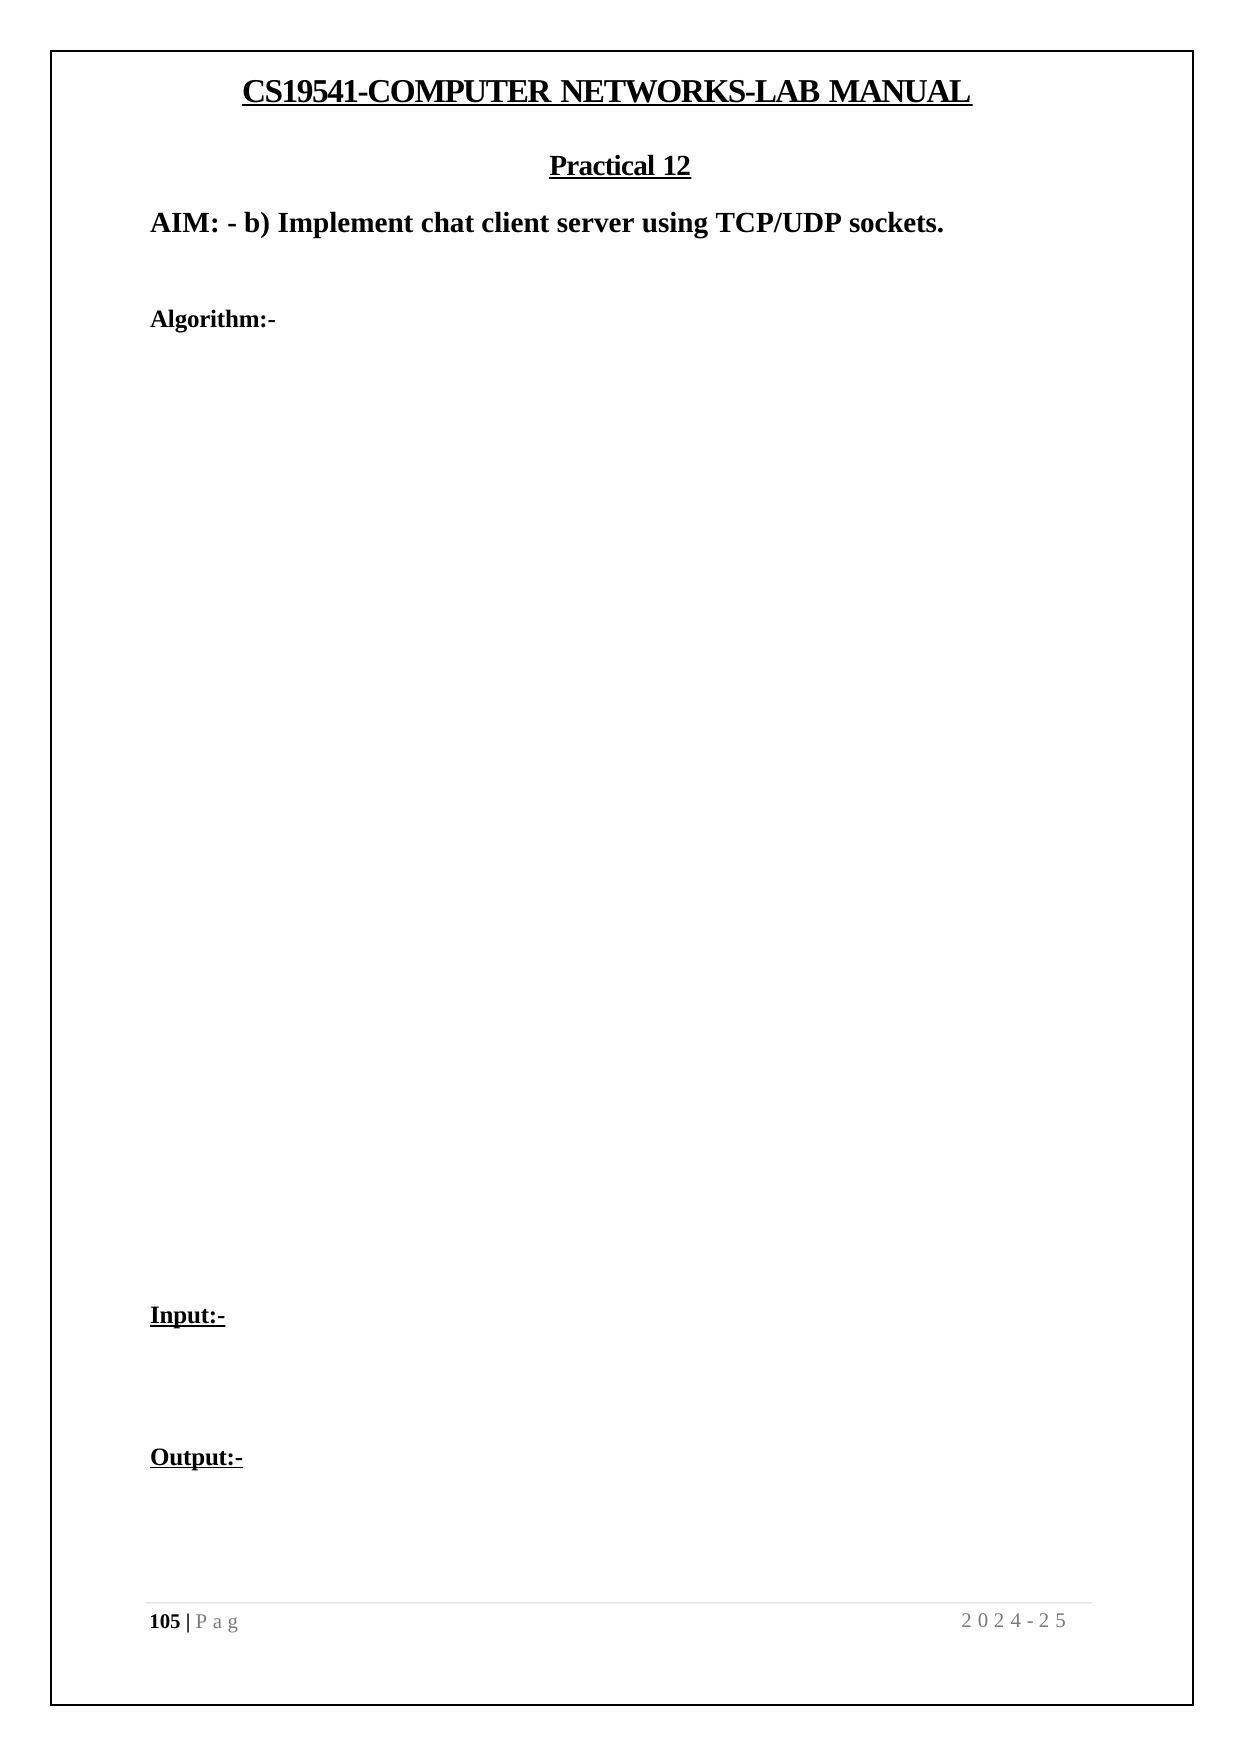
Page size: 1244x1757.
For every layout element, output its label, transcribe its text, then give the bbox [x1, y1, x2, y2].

text Input:- [150, 1300, 1185, 1329]
subtitle AIM: - b) Implement chat client server using TCP/UDP sockets. [150, 205, 1185, 239]
text Algorithm:- [150, 304, 1185, 333]
text Output:- [150, 1442, 1185, 1470]
